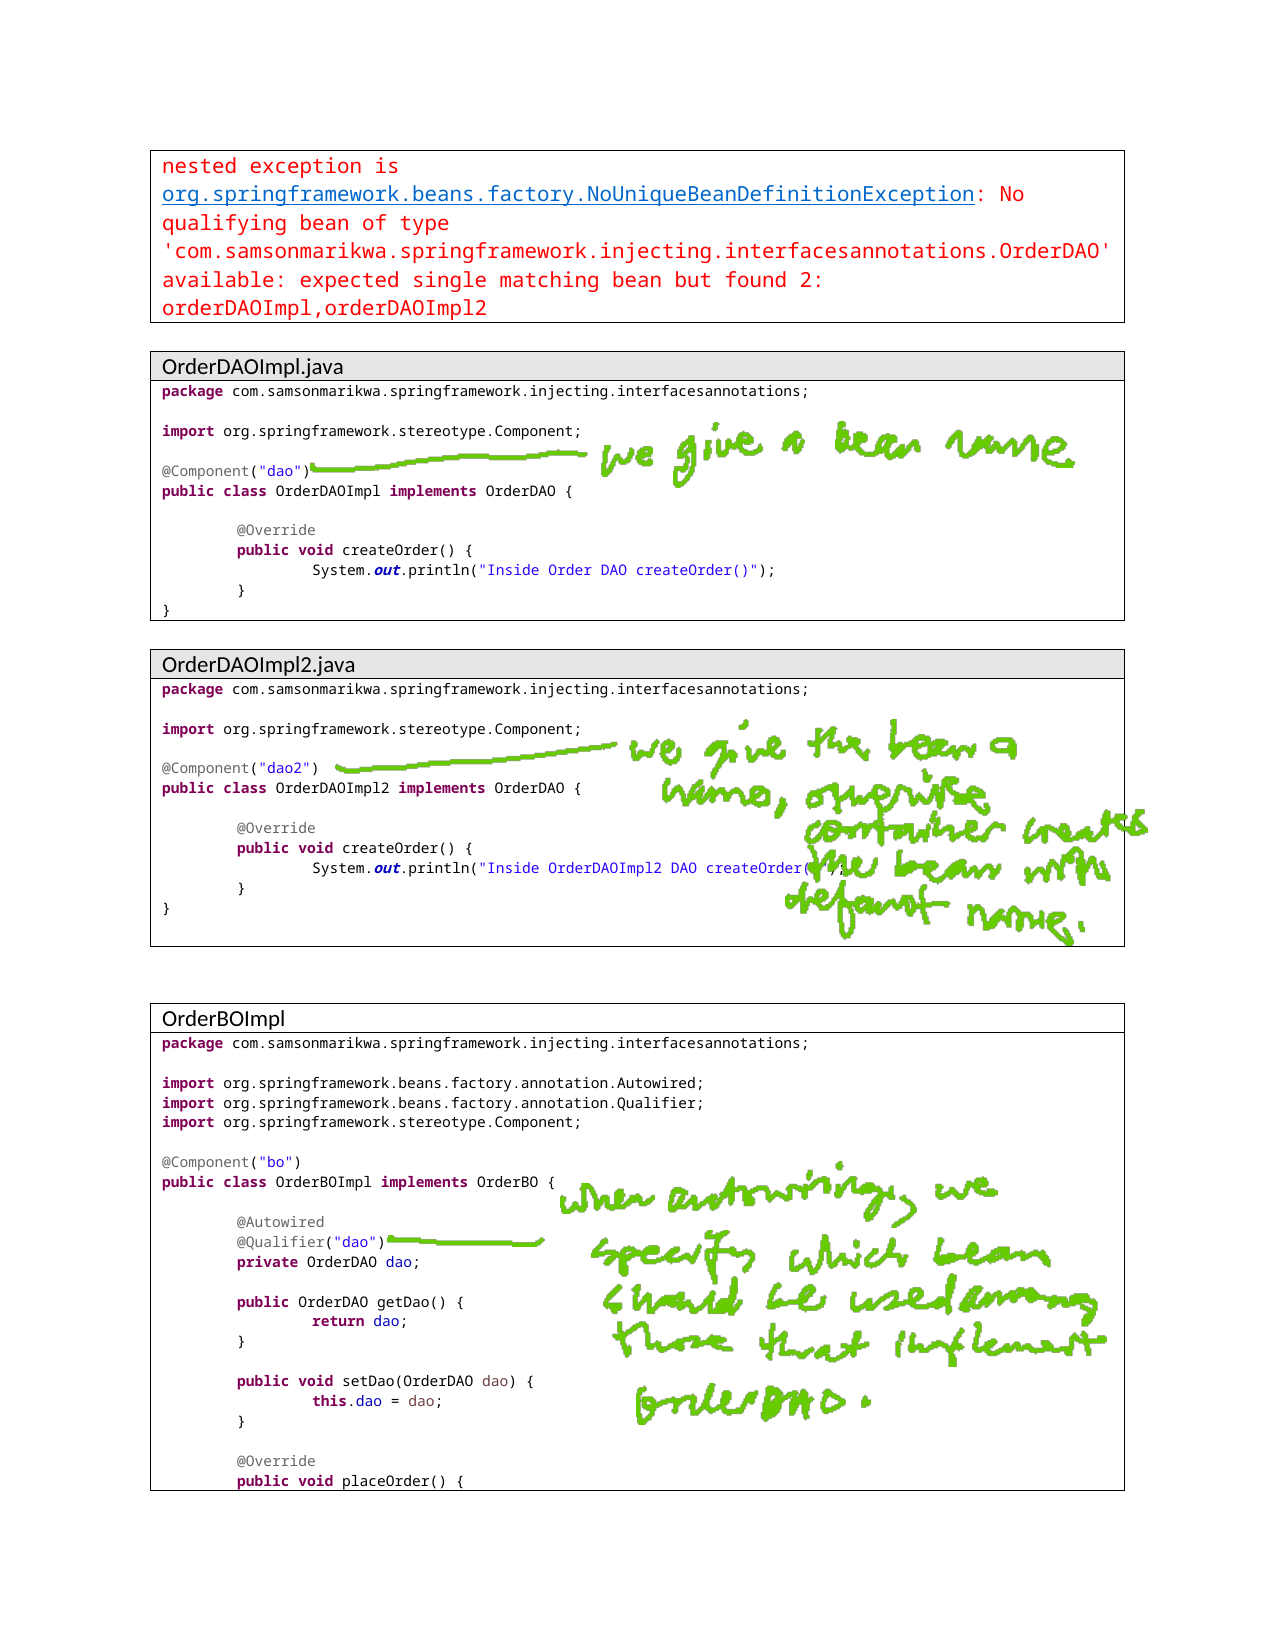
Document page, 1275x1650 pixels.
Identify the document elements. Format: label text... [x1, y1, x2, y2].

picture [673, 422, 805, 488]
picture [636, 1383, 871, 1425]
table_header nested exception is org.springframework.beans.factory.NoUniqueBeanDefinitionException: No qualifying bean of type 'com.samsonmarikwa.springframework.injecting.interfacesannotations.OrderDAO' available: expected single matching bean but found 2: orderDAOImpl,orderDAOImpl2 [151, 151, 1124, 322]
picture [387, 1235, 545, 1247]
picture [560, 1183, 655, 1214]
picture [591, 1230, 1107, 1367]
table_header OrderDAOImpl.java [151, 352, 1124, 380]
picture [335, 719, 1148, 946]
table_header OrderBOImpl [151, 1004, 1124, 1032]
table_cell package com.samsonmarikwa.springframework.injecting.interfacesannotations; import org.springframework.stereotype.Component; @Component("dao") public class OrderDAOImpl implements OrderDAO { @Override public void createOrder() { System.out.println("Inside Order DAO createOrder()"); } } [151, 381, 1124, 619]
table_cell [151, 1033, 1124, 1490]
table_header OrderDAOImpl2.java [151, 650, 1124, 678]
picture [310, 445, 653, 477]
picture [668, 1161, 998, 1228]
picture [835, 421, 1075, 468]
table_cell package com.samsonmarikwa.springframework.injecting.interfacesannotations; import org.springframework.stereotype.Component; @Component("dao2") public class OrderDAOImpl2 implements OrderDAO { @Override public void createOrder() { System.out.println("Inside OrderDAOImpl2 DAO createOrder()"); } } [151, 679, 1124, 946]
